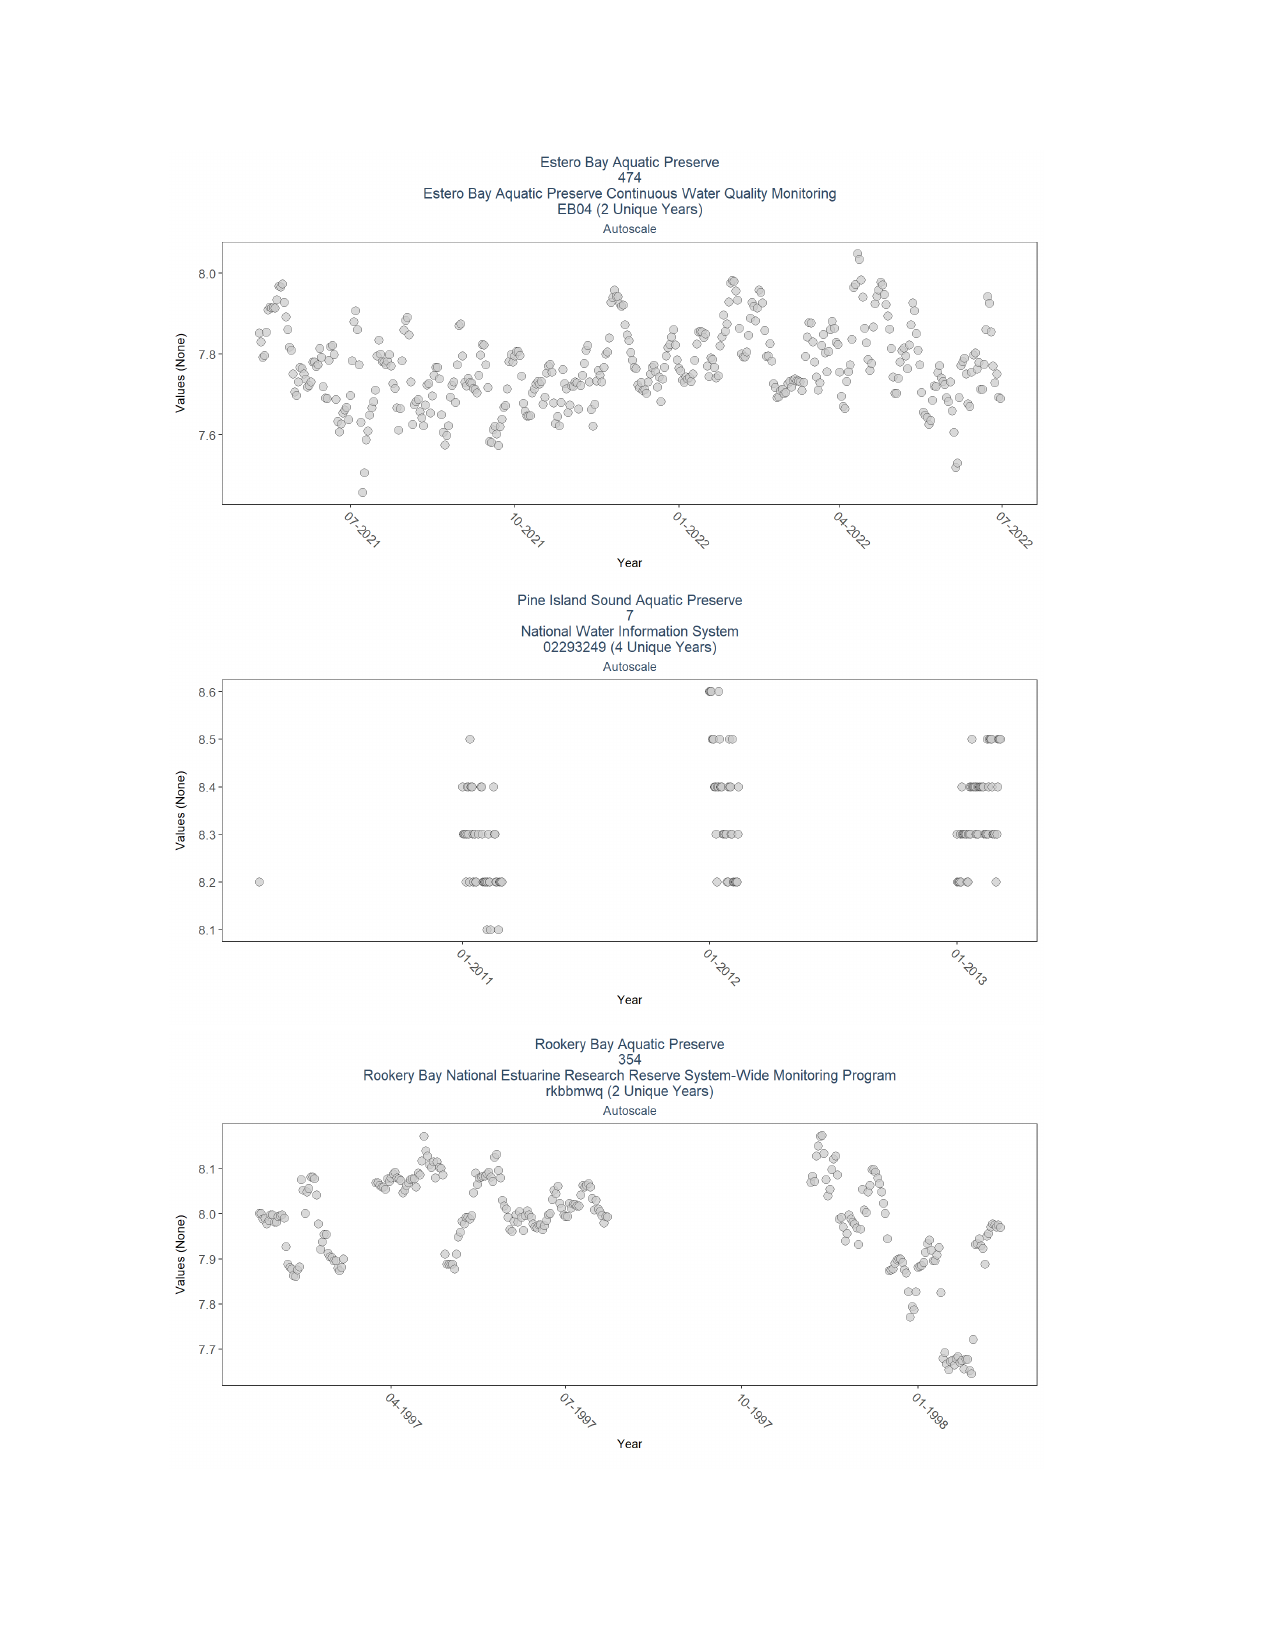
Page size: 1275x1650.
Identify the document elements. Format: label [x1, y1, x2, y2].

picture [168, 150, 1044, 1025]
picture [168, 1031, 1044, 1469]
